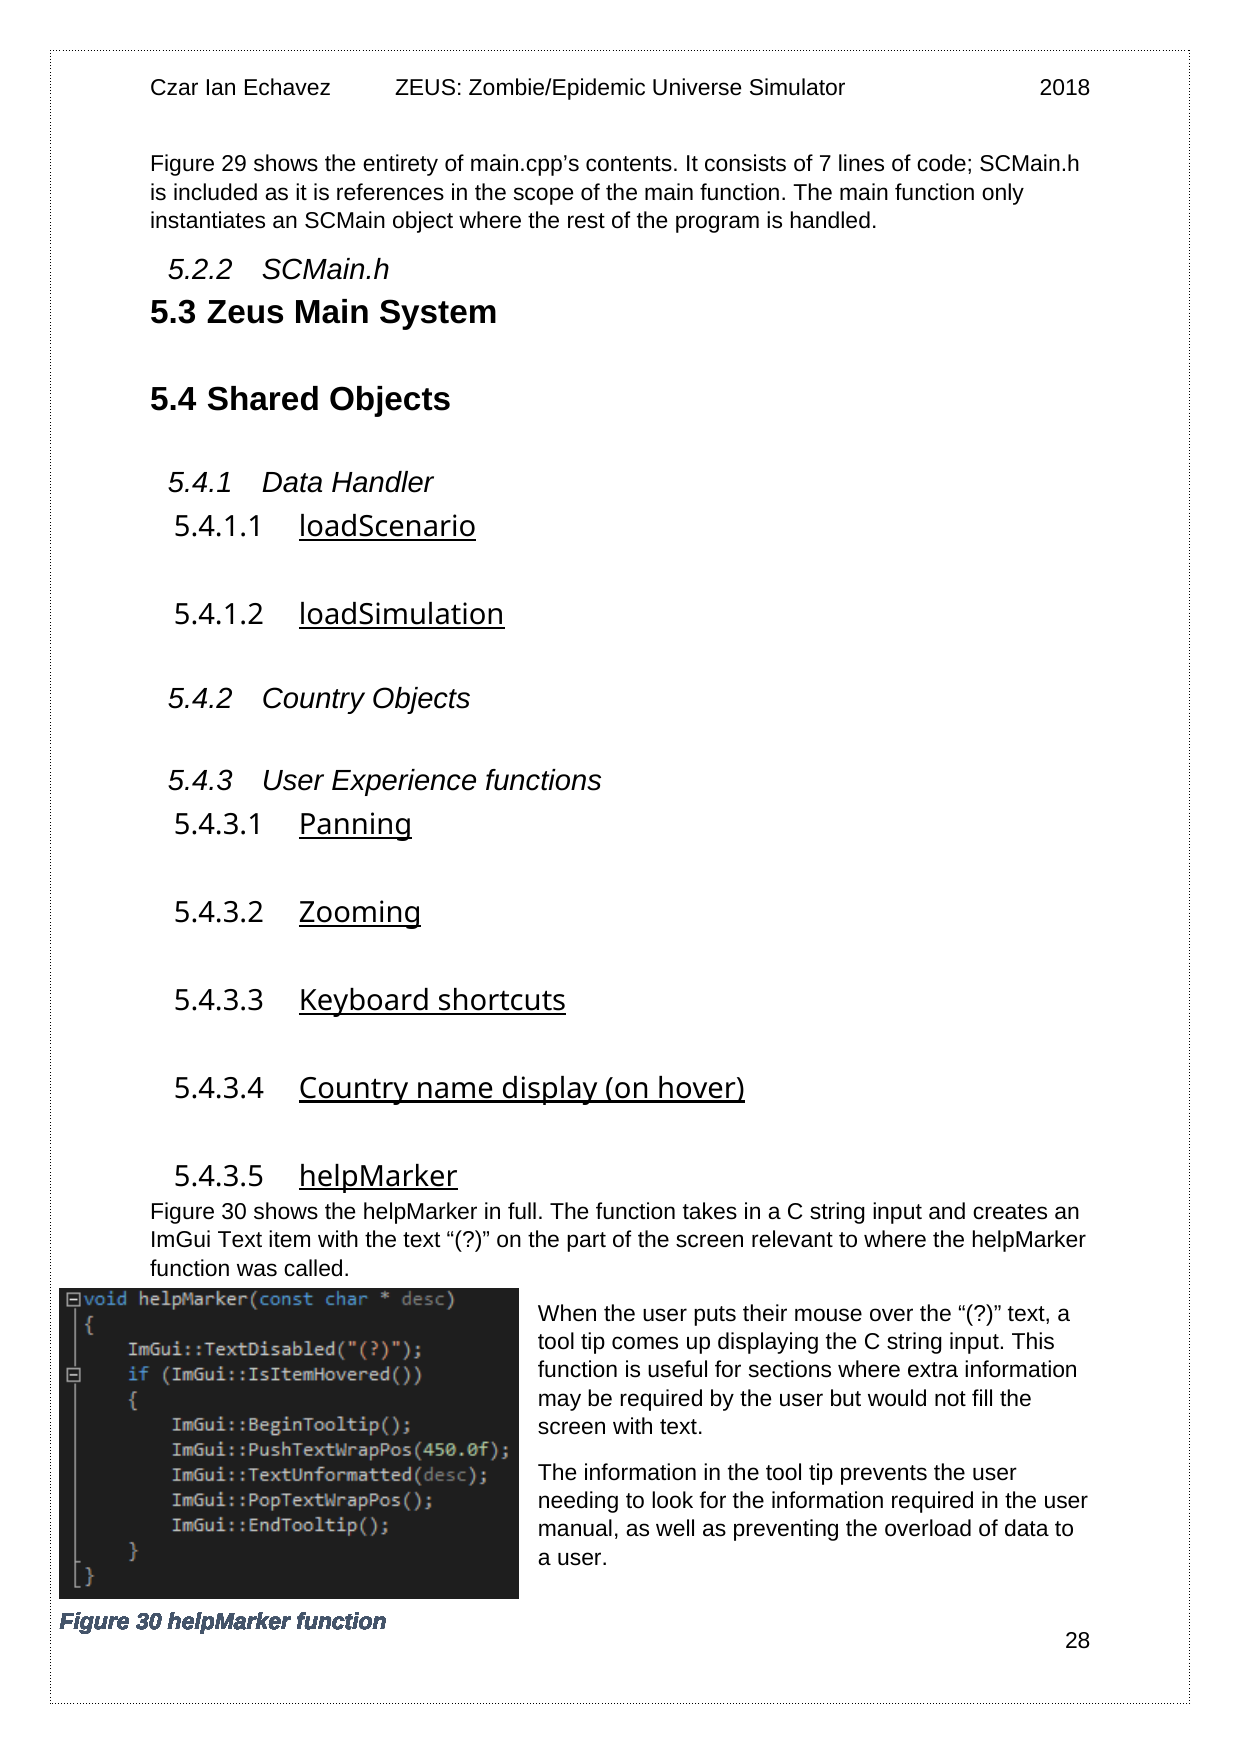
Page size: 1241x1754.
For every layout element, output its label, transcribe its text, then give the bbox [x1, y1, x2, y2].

text Figure 23 shows the entirety of main.cpp’s contents. It consists of 7 lines of code; SCMain.h is included as it is references in the scope of the main function. The main function only instantiates an SCMain object where the rest of the program is handled. [150, 150, 1090, 233]
subtitle Country name display (on hover) [174, 1067, 1090, 1107]
subtitle loadScenario [174, 506, 1090, 545]
subtitle Panning [174, 803, 1090, 843]
subtitle Keyboard shortcuts [174, 979, 1090, 1019]
text When the user puts their mouse over the “(?)” text, a tool tip comes up displaying the C string input. This function is useful for sections where extra information may be required by the user but would not fill the screen with text. [519, 1299, 1090, 1440]
subtitle Country Objects [168, 682, 1090, 715]
subtitle Zooming [174, 891, 1090, 931]
subtitle Zeus Main System [150, 292, 1090, 331]
subtitle SCMain.h [168, 252, 1090, 286]
subtitle helpMarker [174, 1155, 1090, 1194]
subtitle Data Handler [168, 465, 1090, 499]
text Figure 24 shows the helpMarker in full. The function takes in a C string input and creates an ImGui Text item with the text “(?)” on the part of the screen relevant to where the helpMarker function was called. [150, 1198, 1090, 1281]
text The information in the tool tip prevents the user needing to look for the information required in the user manual, as well as preventing the overload of data to a user. [519, 1458, 1090, 1570]
subtitle User Experience functions [168, 763, 1090, 796]
subtitle Shared Objects [150, 379, 1090, 417]
subtitle loadSimulation [174, 594, 1090, 633]
picture [59, 1288, 519, 1599]
